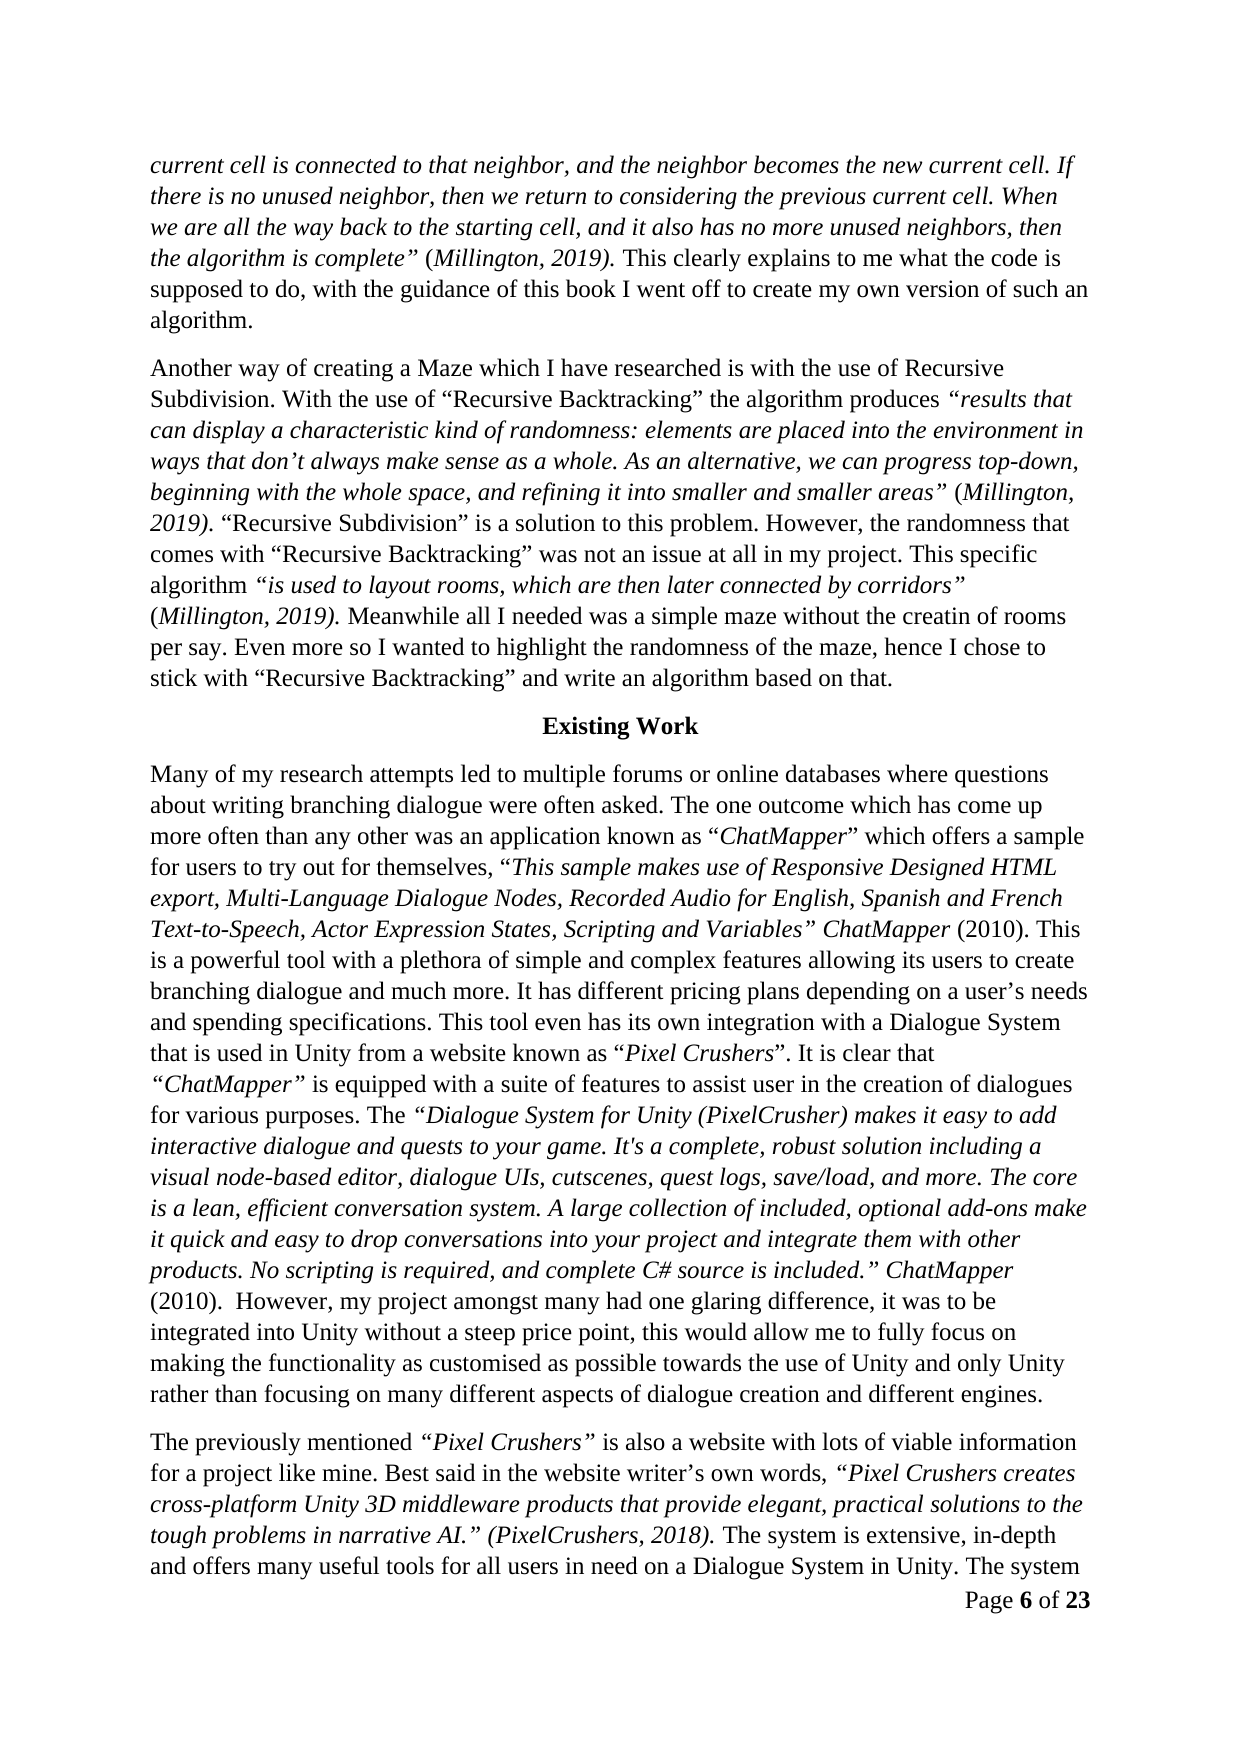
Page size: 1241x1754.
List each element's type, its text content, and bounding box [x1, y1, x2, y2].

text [150, 150, 1090, 334]
text Existing Work [150, 711, 1090, 740]
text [150, 1427, 1090, 1580]
text Many of my research attempts led to multiple forums or online databases where questions about writing branching dialogue were often asked. The one outcome which has come up more often than any other was an application known as “ChatMapper” which offers a sample for users to try out for themselves, “This sample makes use of Responsive Designed HTML export, Multi-Language Dialogue Nodes, Recorded Audio for English, Spanish and French Text-to-Speech, Actor Expression States, Scripting and Variables” ChatMapper (2010). This is a powerful tool with a plethora of simple and complex features allowing its users to create branching dialogue and much more. It has different pricing plans depending on a user’s needs and spending specifications. This tool even has its own integration with a Dialogue System that is used in Unity from a website known as “Pixel Crushers”. It is clear that “ChatMapper” is equipped with a suite of features to assist user in the creation of dialogues for various purposes. The “Dialogue System for Unity (PixelCrusher) makes it easy to add interactive dialogue and quests to your game. It's a complete, robust solution including a visual node-based editor, dialogue UIs, cutscenes, quest logs, save/load, and more. The core is a lean, efficient conversation system. A large collection of included, optional add-ons make it quick and easy to drop conversations into your project and integrate them with other products. No scripting is required, and complete C# source is included.” ChatMapper (2010). However, my project amongst many had one glaring difference, it was to be integrated into Unity without a steep price point, this would allow me to fully focus on making the functionality as customised as possible towards the use of Unity and only Unity rather than focusing on many different aspects of dialogue creation and different engines. [150, 759, 1090, 1408]
text Another way of creating a Maze which I have researched is with the use of Recursive Subdivision. With the use of “Recursive Backtracking” the algorithm produces “results that can display a characteristic kind of randomness: elements are placed into the environment in ways that don’t always make sense as a whole. As an alternative, we can progress top-down, beginning with the whole space, and refining it into smaller and smaller areas” (Millington, 2019). “Recursive Subdivision” is a solution to this problem. However, the randomness that comes with “Recursive Backtracking” was not an issue at all in my project. This specific algorithm “is used to layout rooms, which are then later connected by corridors” (Millington, 2019). Meanwhile all I needed was a simple maze without the creatin of rooms per say. Even more so I wanted to highlight the randomness of the maze, hence I chose to stick with “Recursive Backtracking” and write an algorithm based on that. [150, 353, 1090, 692]
